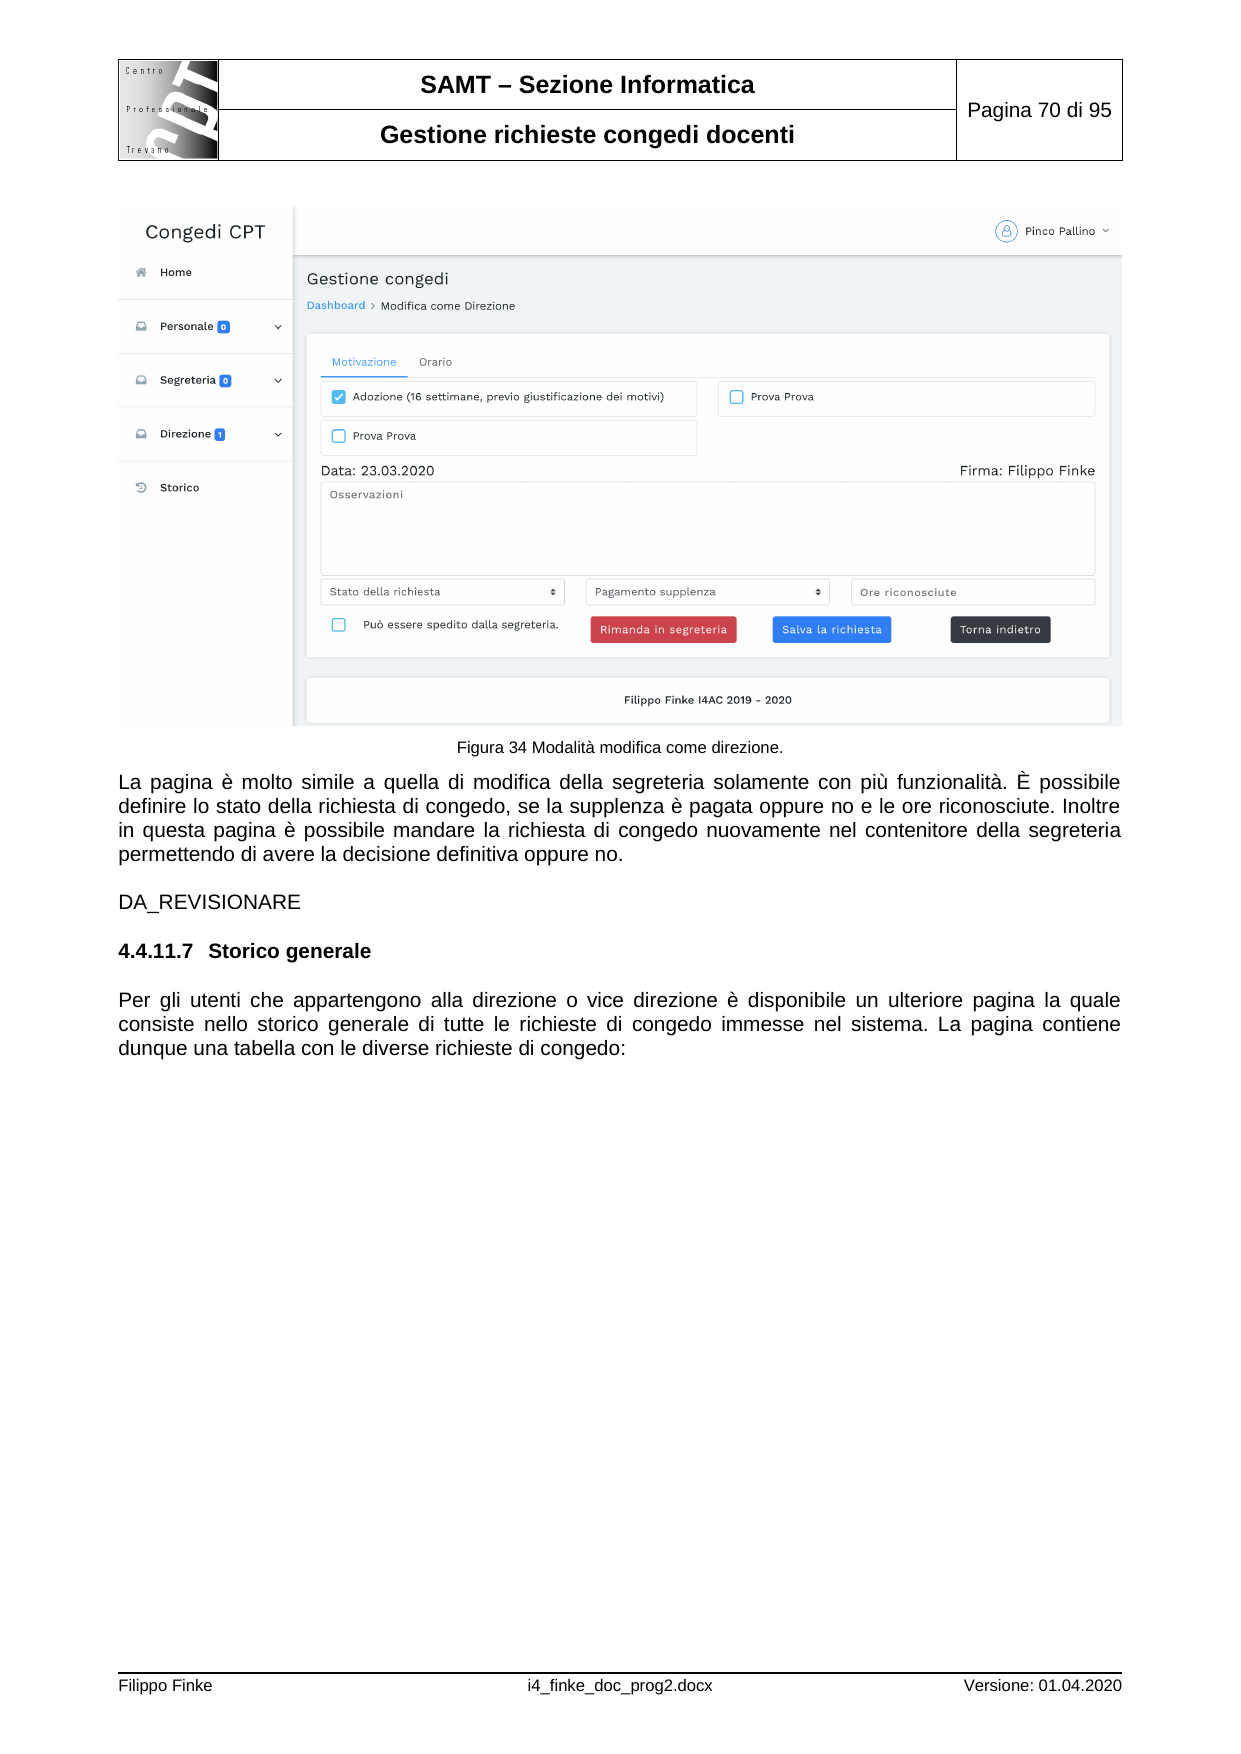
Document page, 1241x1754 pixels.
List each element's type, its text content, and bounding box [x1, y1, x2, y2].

text Figura 34 Modalità modifica come direzione. [118, 738, 1122, 757]
picture [118, 60, 218, 159]
subtitle Storico generale [118, 938, 1122, 962]
picture [118, 206, 1123, 726]
text DA_REVISIONARE [118, 889, 1122, 913]
text La pagina è molto simile a quella di modifica della segreteria solamente con più funzionalità. È possibile definire lo stato della richiesta di congedo, se la supplenza è pagata oppure no e le ore riconosciute. Inoltre in questa pagina è possibile mandare la richiesta di congedo nuovamente nel contenitore della segreteria permettendo di avere la decisione definitiva oppure no. [118, 770, 1122, 866]
text Per gli utenti che appartengono alla direzione o vice direzione è disponibile un ulteriore pagina la quale consiste nello storico generale di tutte le richieste di congedo immesse nel sistema. La pagina contiene dunque una tabella con le diverse richieste di congedo: [118, 987, 1122, 1059]
